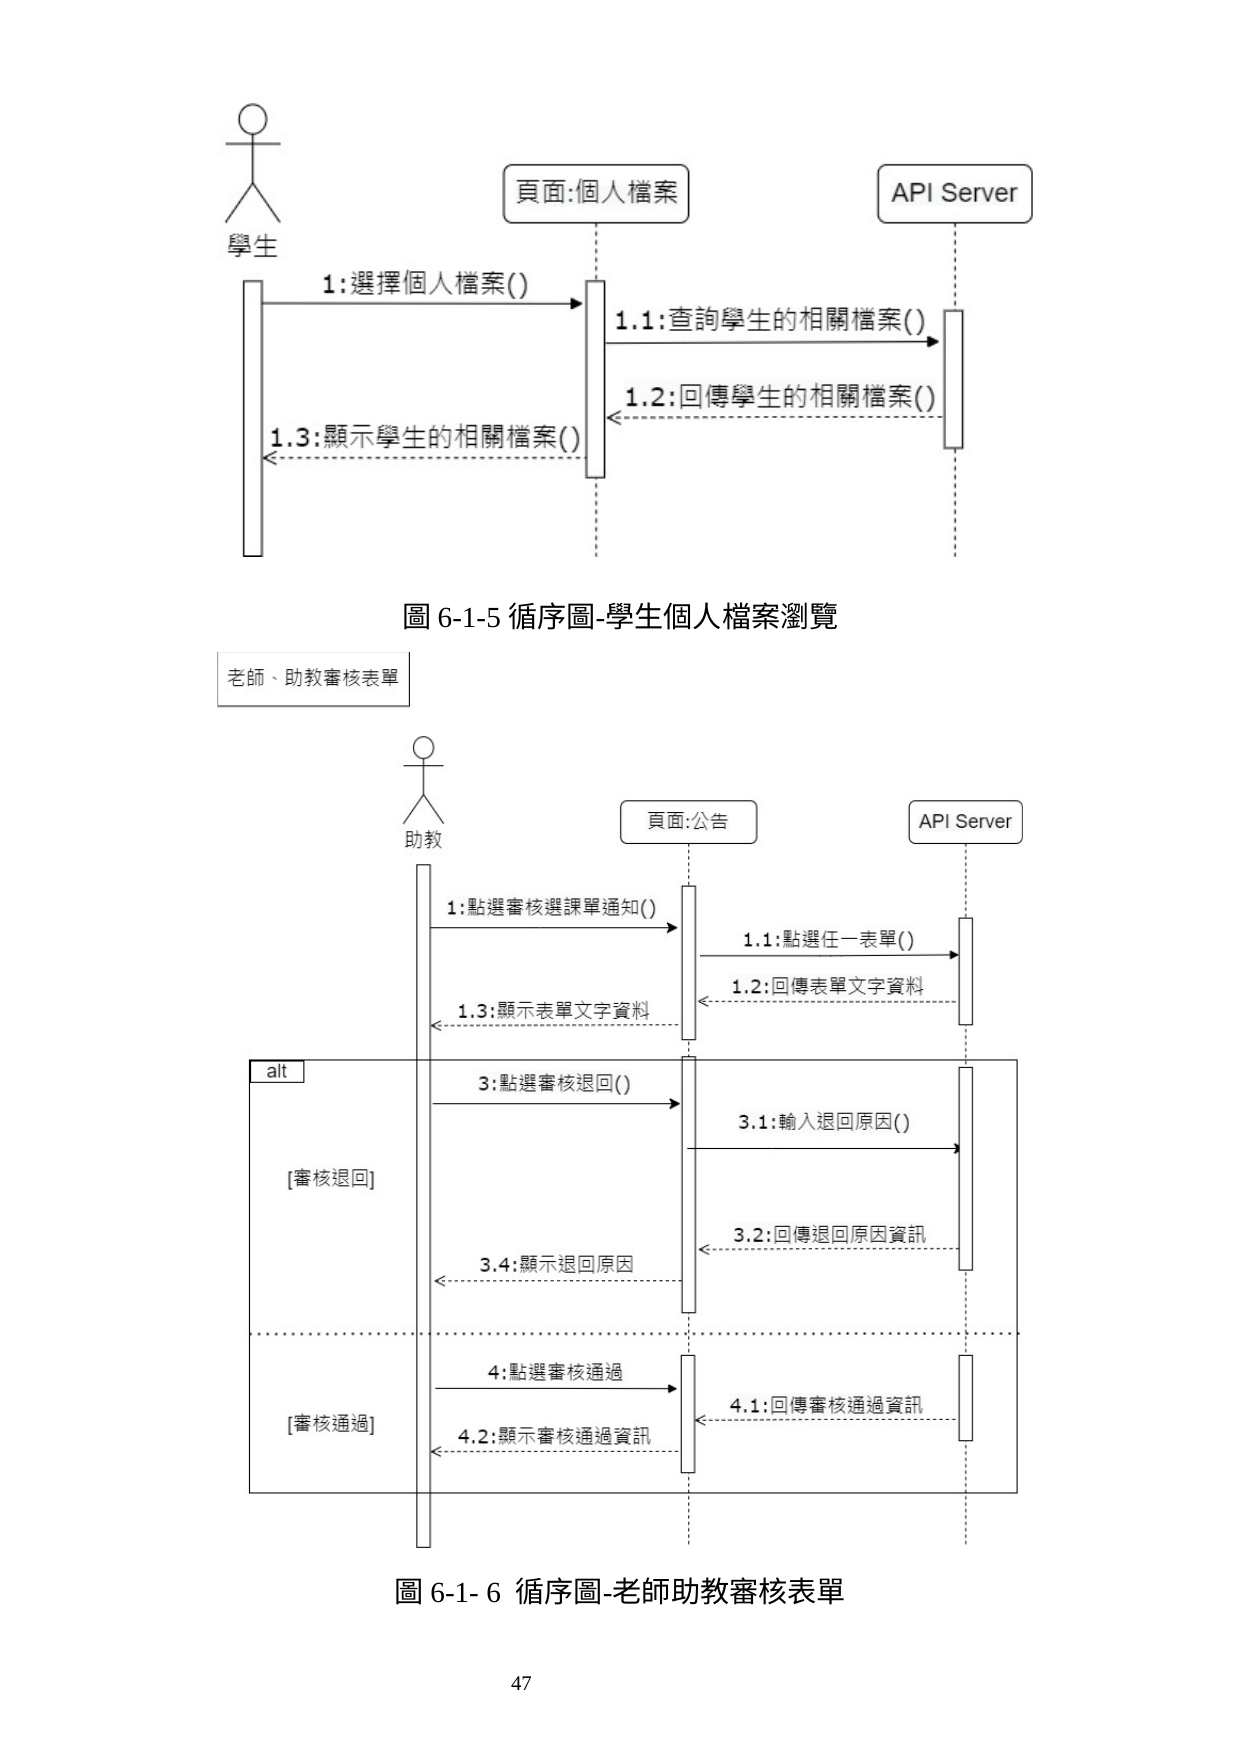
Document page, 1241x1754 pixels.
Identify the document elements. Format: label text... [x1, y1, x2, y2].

picture [217, 652, 1023, 1549]
text 圖 6-1-5 循序圖-學生個人檔案瀏覽 [89, 577, 1152, 652]
text 圖 6-1- 6 循序圖-老師助教審核表單 [89, 1552, 1152, 1627]
picture [207, 89, 1033, 557]
